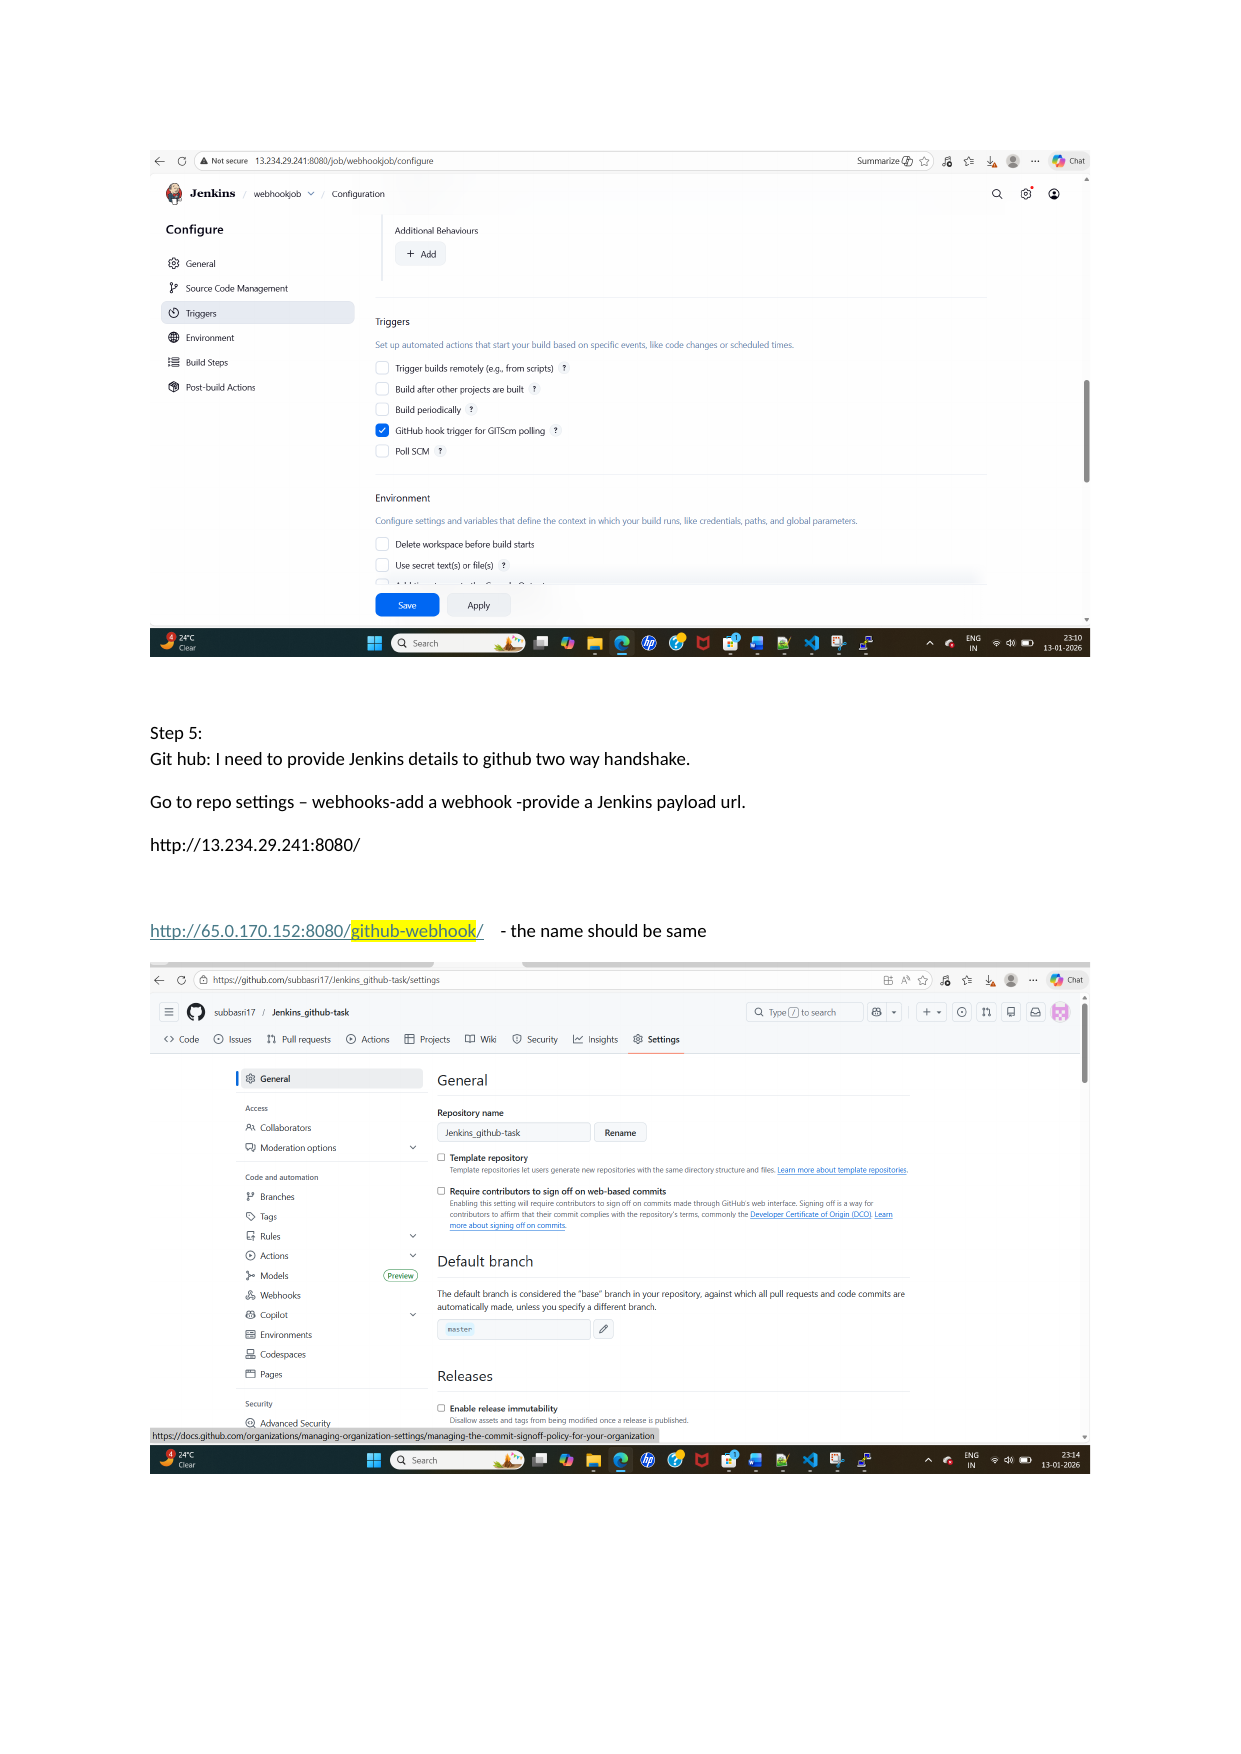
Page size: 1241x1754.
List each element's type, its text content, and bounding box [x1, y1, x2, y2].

text http://13.234.29.241:8080/ [150, 833, 1090, 856]
text Go to repo settings – webhooks-add a webhook -provide a Jenkins payload url. [150, 791, 1090, 813]
text http://65.0.170.152:8080/github-webhook/ - the name should be same [150, 919, 1090, 942]
picture [150, 962, 1091, 1474]
text Step 5: Git hub: I need to provide Jenkins details to github two way handshake. [150, 721, 1090, 770]
picture [150, 150, 1091, 657]
